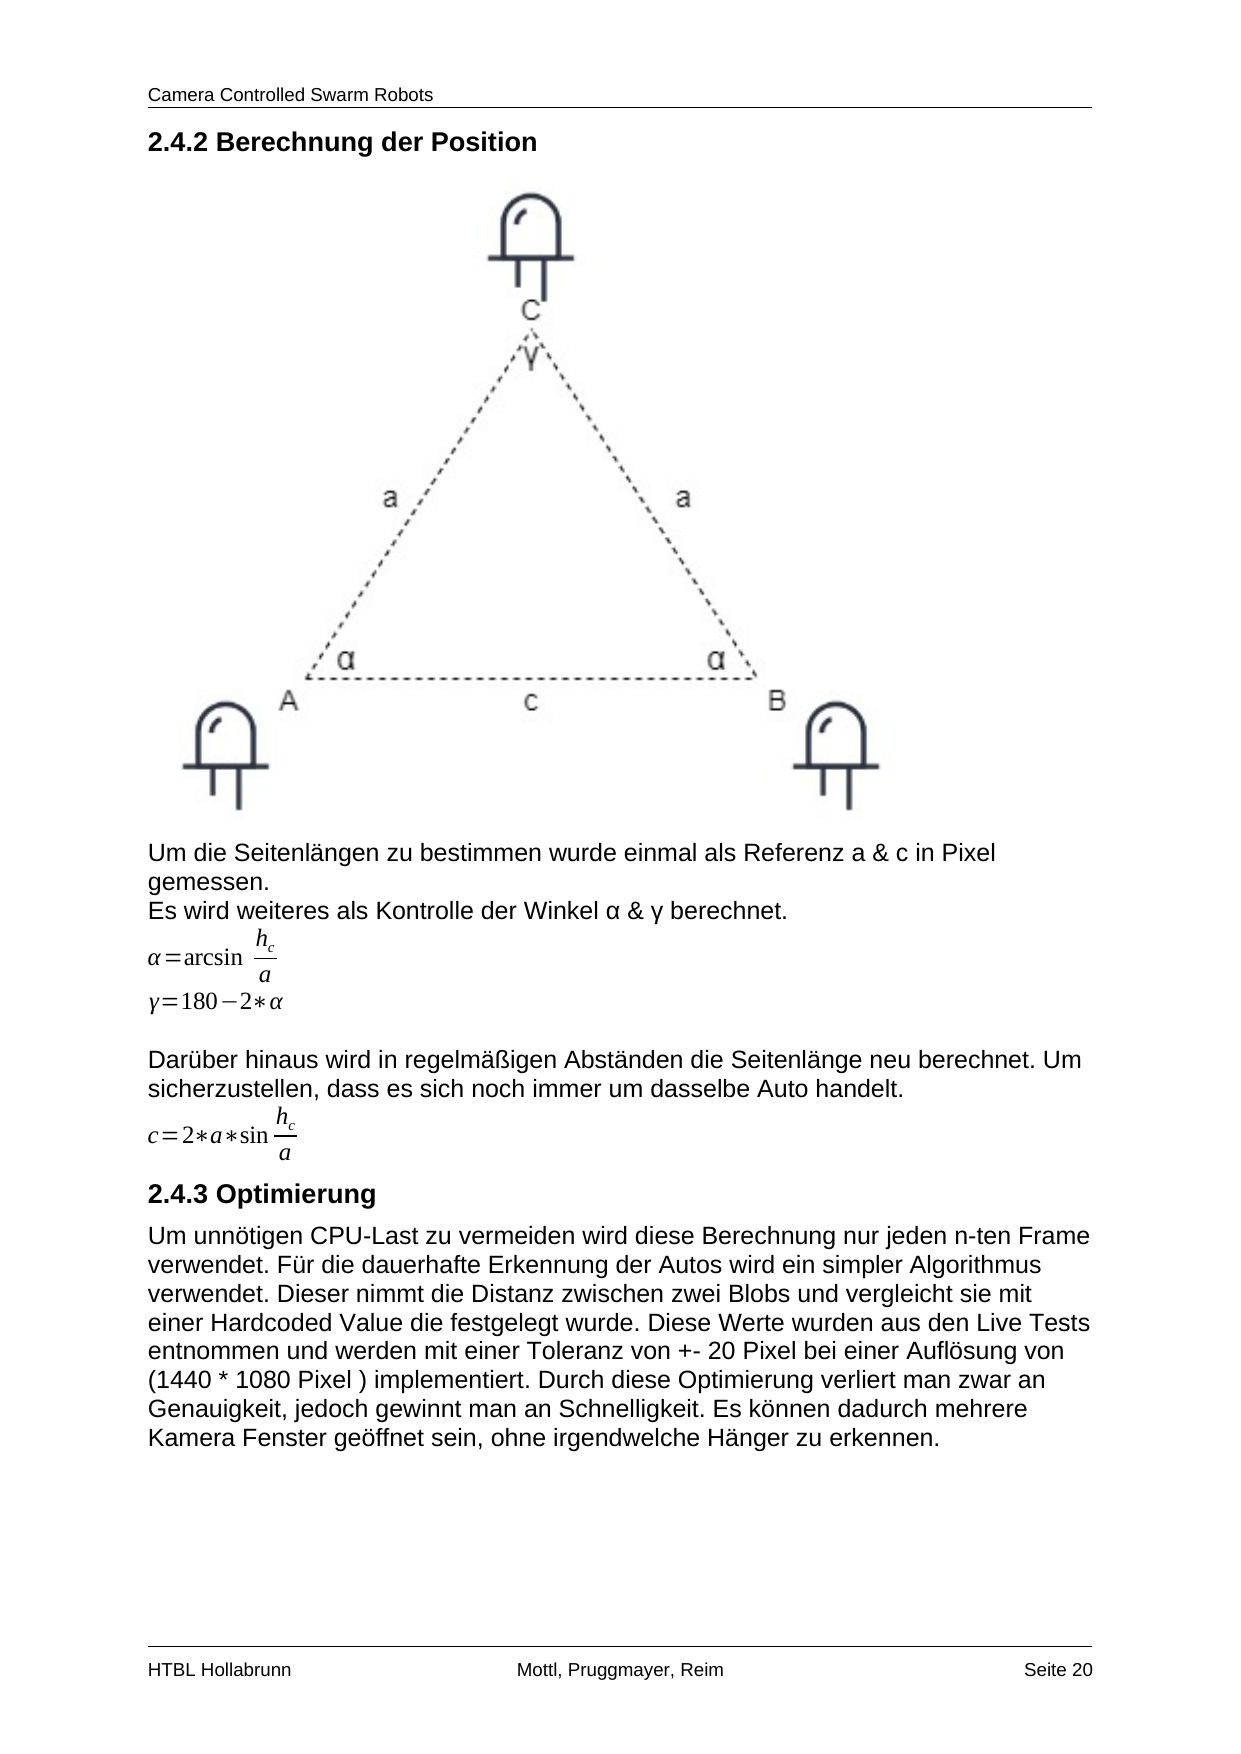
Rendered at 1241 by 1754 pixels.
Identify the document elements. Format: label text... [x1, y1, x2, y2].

text Um die Seitenlängen zu bestimmen wurde einmal als Referenz a & c in Pixel gemessen. [148, 838, 1092, 896]
subtitle Berechnung der Position [148, 126, 1092, 158]
text Um unnötigen CPU-Last zu vermeiden wird diese Berechnung nur jeden n-ten Frame verwendet. Für die dauerhafte Erkennung der Autos wird ein simpler Algorithmus verwendet. Dieser nimmt die Distanz zwischen zwei Blobs und vergleicht sie mit einer Hardcoded Value die festgelegt wurde. Diese Werte wurden aus den Live Tests entnommen und werden mit einer Toleranz von +- 20 Pixel bei einer Auflösung von (1440 * 1080 Pixel ) implementiert. Durch diese Optimierung verliert man zwar an Genauigkeit, jedoch gewinnt man an Schnelligkeit. Es können dadurch mehrere Kamera Fenster geöffnet sein, ohne irgendwelche Hänger zu erkennen. [148, 1221, 1092, 1451]
text Darüber hinaus wird in regelmäßigen Abständen die Seitenlänge neu berechnet. Um sicherzustellen, dass es sich noch immer um dasselbe Auto handelt. [148, 1045, 1092, 1102]
picture [147, 170, 918, 839]
subtitle Optimierung [148, 1178, 1092, 1209]
text Es wird weiteres als Kontrolle der Winkel α & γ berechnet. [148, 896, 1092, 925]
